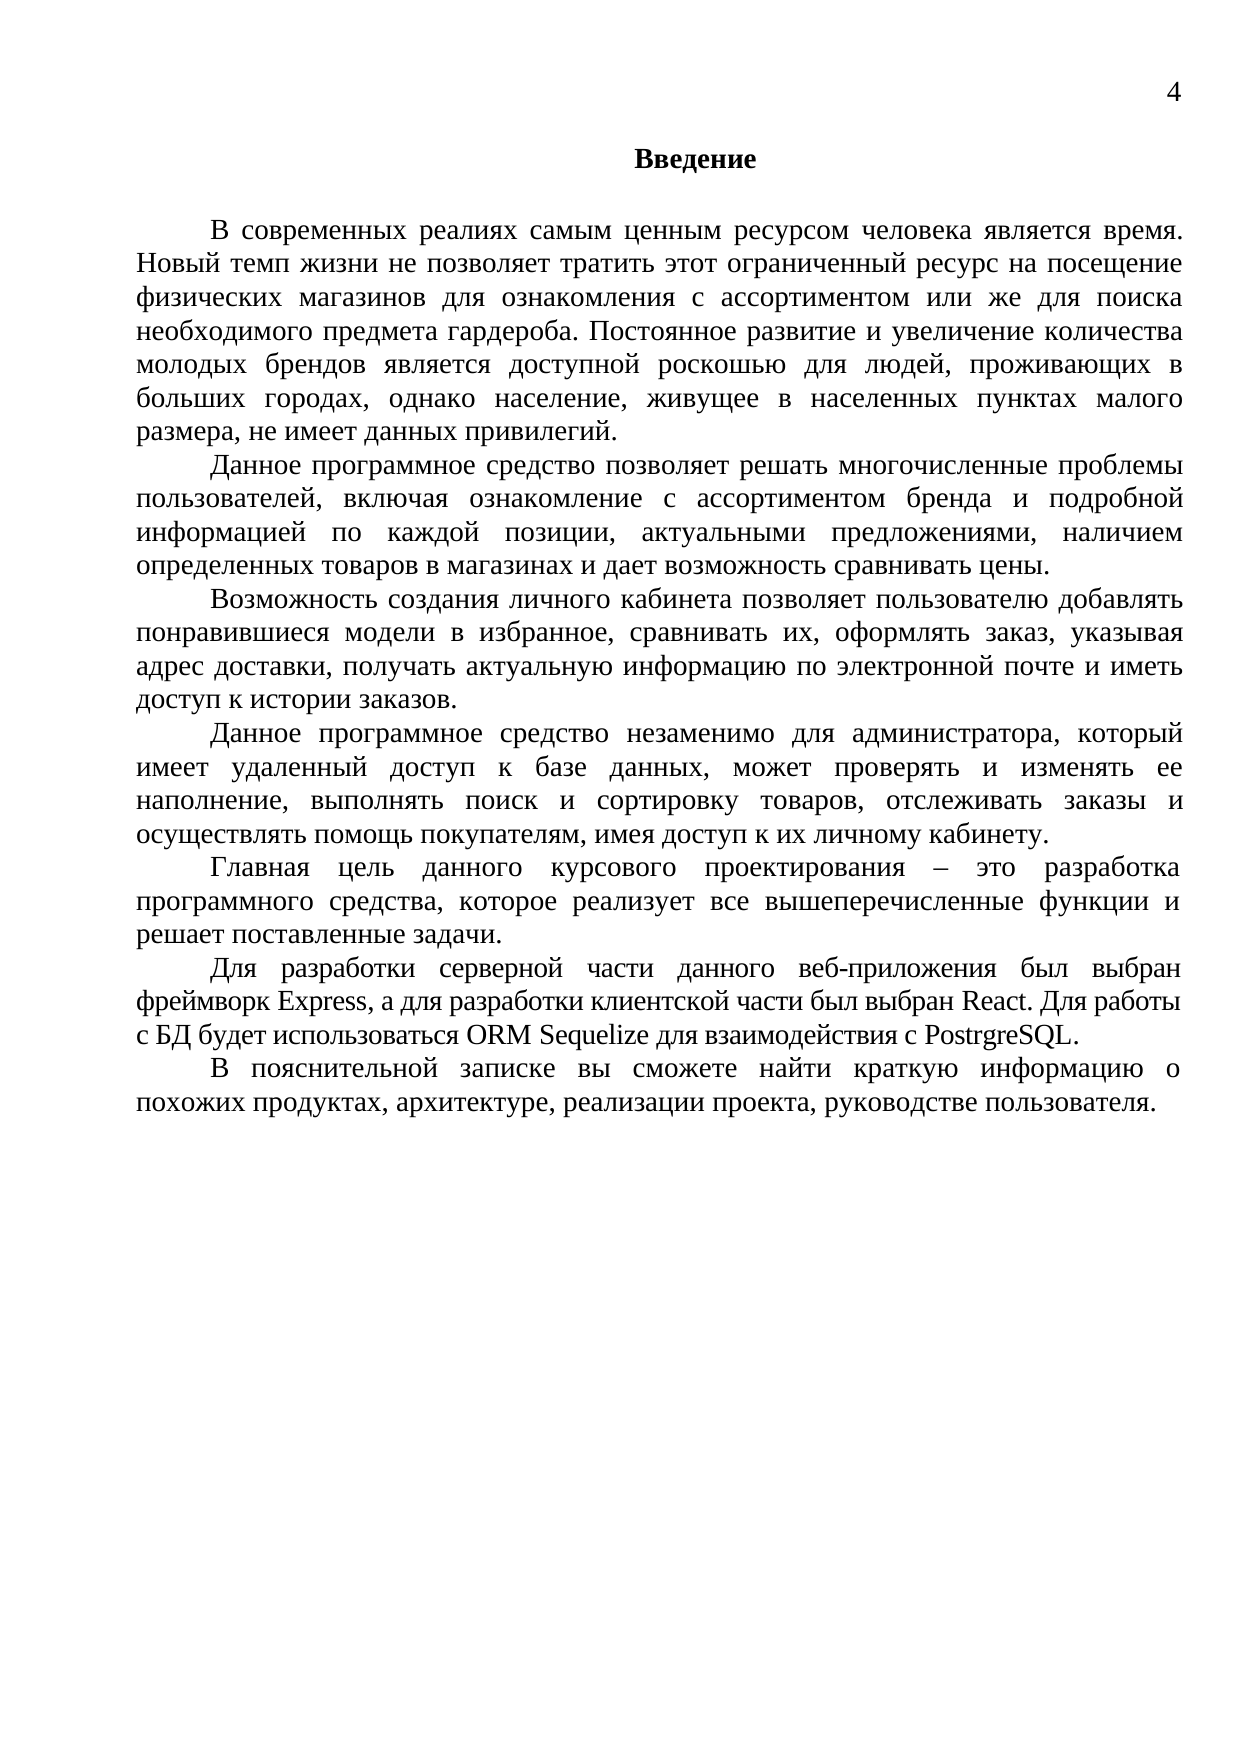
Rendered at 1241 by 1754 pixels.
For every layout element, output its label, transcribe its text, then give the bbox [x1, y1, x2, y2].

text Главная цель данного курсового проектирования – это разработка программного средства, которое реализует все вышеперечисленные функции и решает поставленные задачи. [136, 849, 1181, 950]
text Данное программное средство позволяет решать многочисленные проблемы пользователей, включая ознакомление с ассортиментом бренда и подробной информацией по каждой позиции, актуальными предложениями, наличием определенных товаров в магазинах и дает возможность сравнивать цены. [136, 447, 1184, 581]
text В пояснительной записке вы сможете найти краткую информацию о похожих продуктах, архитектуре, реализации проекта, руководстве пользователя. [136, 1051, 1181, 1118]
text Возможность создания личного кабинета позволяет пользователю добавлять понравившиеся модели в избранное, сравнивать их, оформлять заказ, указывая адрес доставки, получать актуальную информацию по электронной почте и иметь доступ к истории заказов. [136, 581, 1184, 715]
text Для разработки серверной части данного веб-приложения был выбран фреймворк Express, а для разработки клиентской части был выбран React. Для работы с БД будет использоваться ORM Sequelize для взаимодействия с PostrgreSQL. [136, 950, 1181, 1051]
text В современных реалиях самым ценным ресурсом человека является время. Новый темп жизни не позволяет тратить этот ограниченный ресурс на посещение физических магазинов для ознакомления с ассортиментом или же для поиска необходимого предмета гардероба. Постоянное развитие и увеличение количества молодых брендов является доступной роскошью для людей, проживающих в больших городах, однако население, живущее в населенных пунктах малого размера, не имеет данных привилегий. [136, 212, 1184, 447]
text Данное программное средство незаменимо для администратора, который имеет удаленный доступ к базе данных, может проверять и изменять ее наполнение, выполнять поиск и сортировку товаров, отслеживать заказы и осуществлять помощь покупателям, имея доступ к их личному кабинету. [136, 715, 1184, 849]
subtitle Введение [136, 141, 1181, 174]
